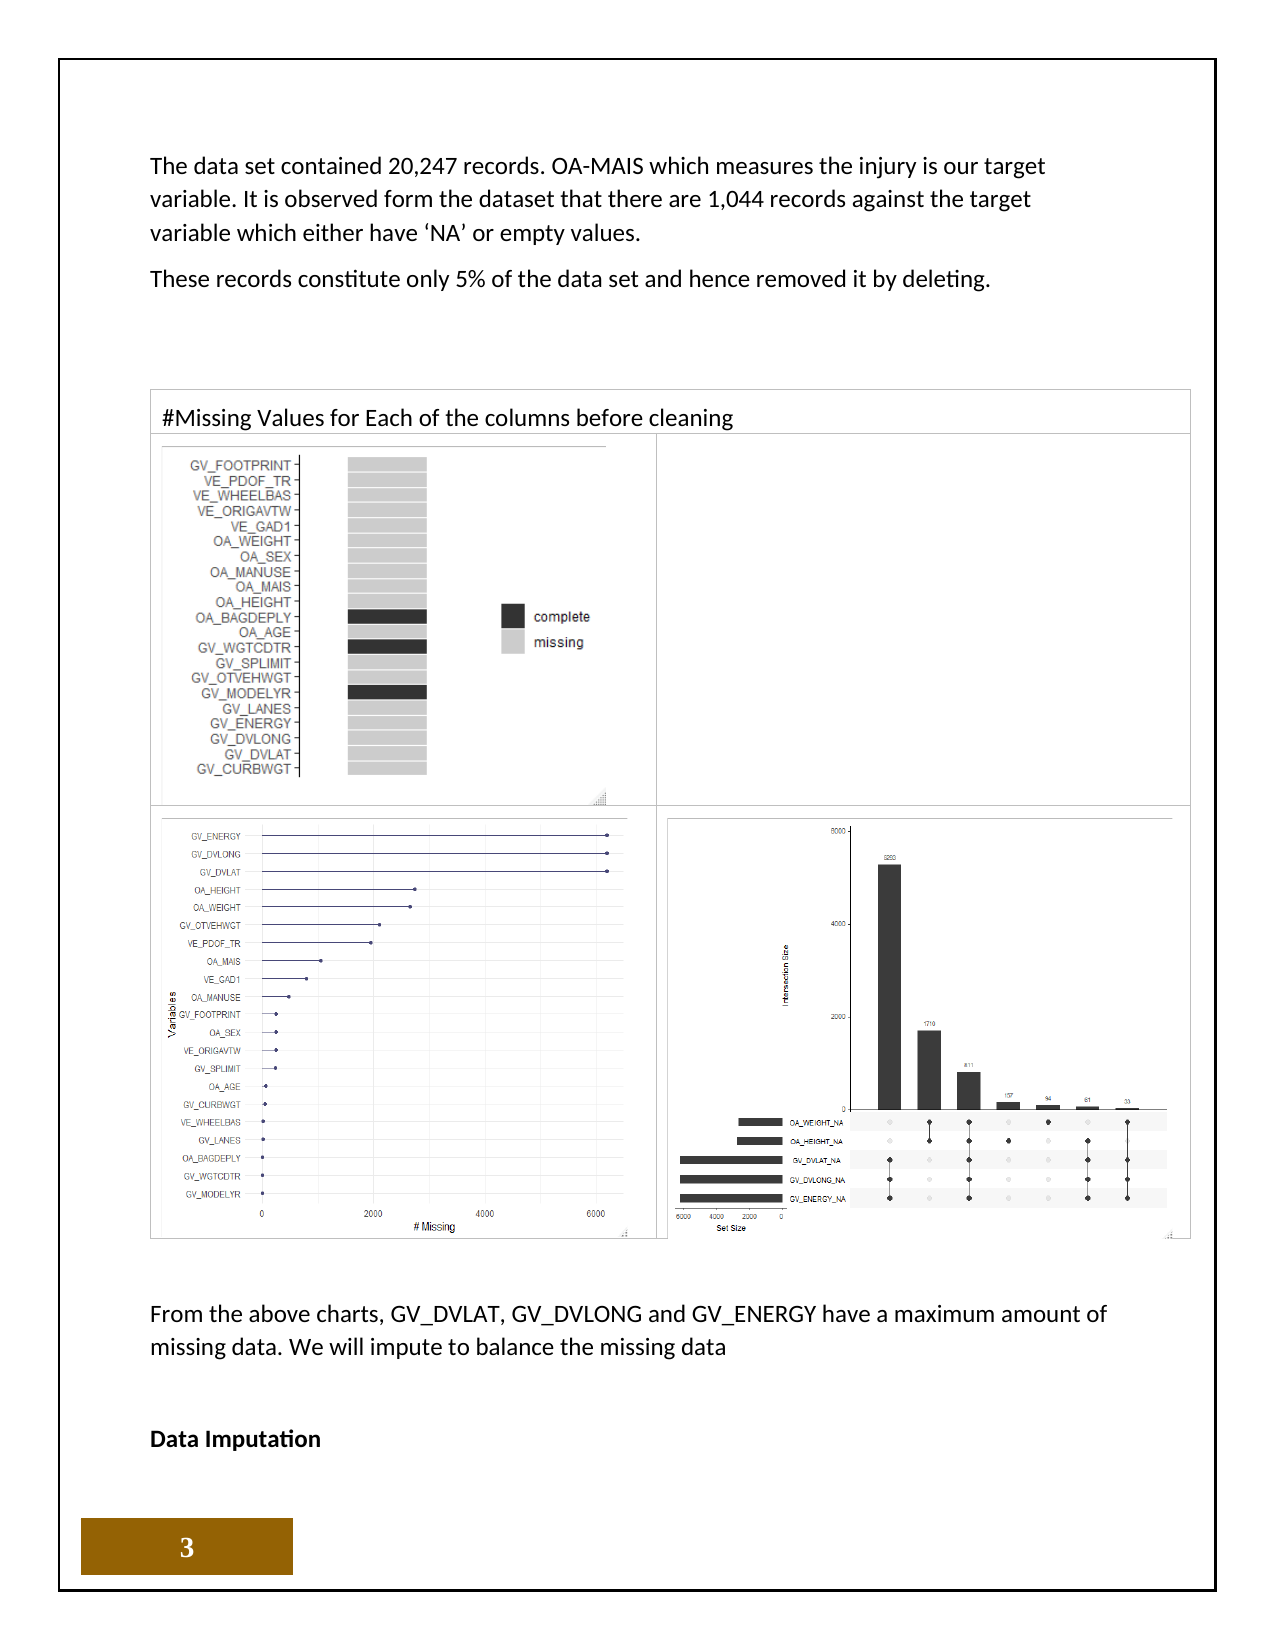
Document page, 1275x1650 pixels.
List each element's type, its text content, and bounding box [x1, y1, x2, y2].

text From the above charts, GV_DVLAT, GV_DVLONG and GV_ENERGY have a maximum amount of missing data. We will impute to balance the missing data [150, 1298, 1144, 1362]
picture [161, 446, 606, 805]
picture [667, 818, 1173, 1239]
text These records constitute only 5% of the data set and hence removed it by deleting. [150, 263, 1048, 294]
table_cell [657, 434, 1190, 805]
text The data set contained 20,247 records. OA-MAIS which measures the injury is our target variable. It is observed form the dataset that there are 1,044 records against the target variable which either have ‘NA’ or empty values. [150, 150, 1048, 248]
table_header #Missing Values for Each of the columns before cleaning [151, 390, 1190, 433]
table_cell [151, 806, 656, 1238]
text Data Imputation [150, 1423, 1048, 1454]
picture [161, 818, 628, 1237]
table_cell [657, 806, 1190, 1238]
table_cell [151, 434, 656, 805]
